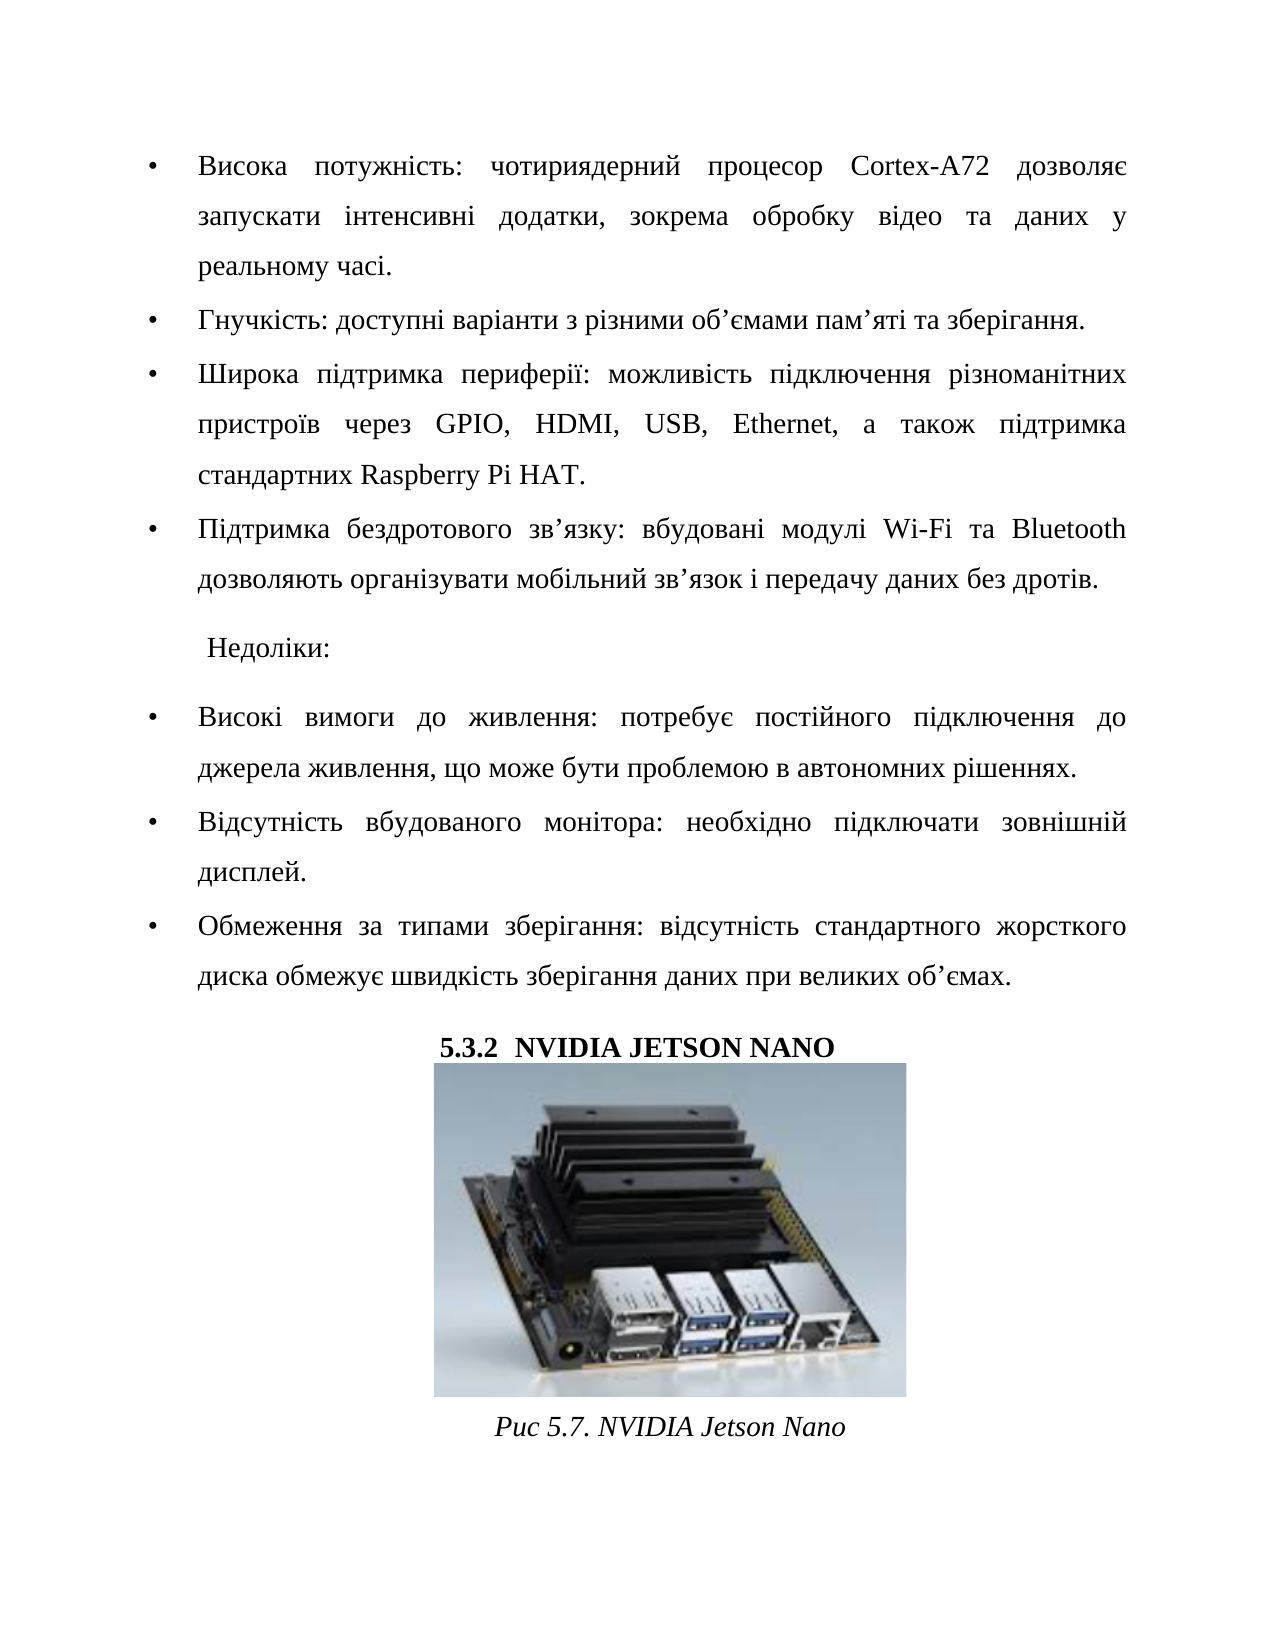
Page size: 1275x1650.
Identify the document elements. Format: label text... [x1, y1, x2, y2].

subtitle NVIDIA JETSON NANO [148, 1030, 1127, 1063]
picture [433, 1063, 907, 1397]
text Рис 5.7. NVIDIA Jetson Nano [148, 1409, 1127, 1443]
list Високі вимоги до живлення: потребує постійного підключення до джерела живлення, що може бути проблемою в автономних рішеннях. [148, 699, 1127, 783]
list Підтримка бездротового зв’язку: вбудовані модулі Wi-Fi та Bluetooth дозволяють організувати мобільний зв’язок і передачу даних без дротів. [148, 511, 1127, 595]
list Гнучкість: доступні варіанти з різними об’ємами пам’яті та зберігання. [148, 302, 1127, 336]
list Відсутність вбудованого монітора: необхідно підключати зовнішній дисплей. [148, 804, 1127, 888]
text Недоліки: [148, 630, 1127, 664]
list Широка підтримка периферії: можливість підключення різноманітних пристроїв через GPIO, HDMI, USB, Ethernet, а також підтримка стандартних Raspberry Pi HAT. [148, 356, 1127, 491]
list Обмеження за типами зберігання: відсутність стандартного жорсткого диска обмежує швидкість зберігання даних при великих об’ємах. [148, 908, 1127, 992]
list Висока потужність: чотириядерний процесор Cortex-A72 дозволяє запускати інтенсивні додатки, зокрема обробку відео та даних у реальному часі. [148, 148, 1127, 282]
